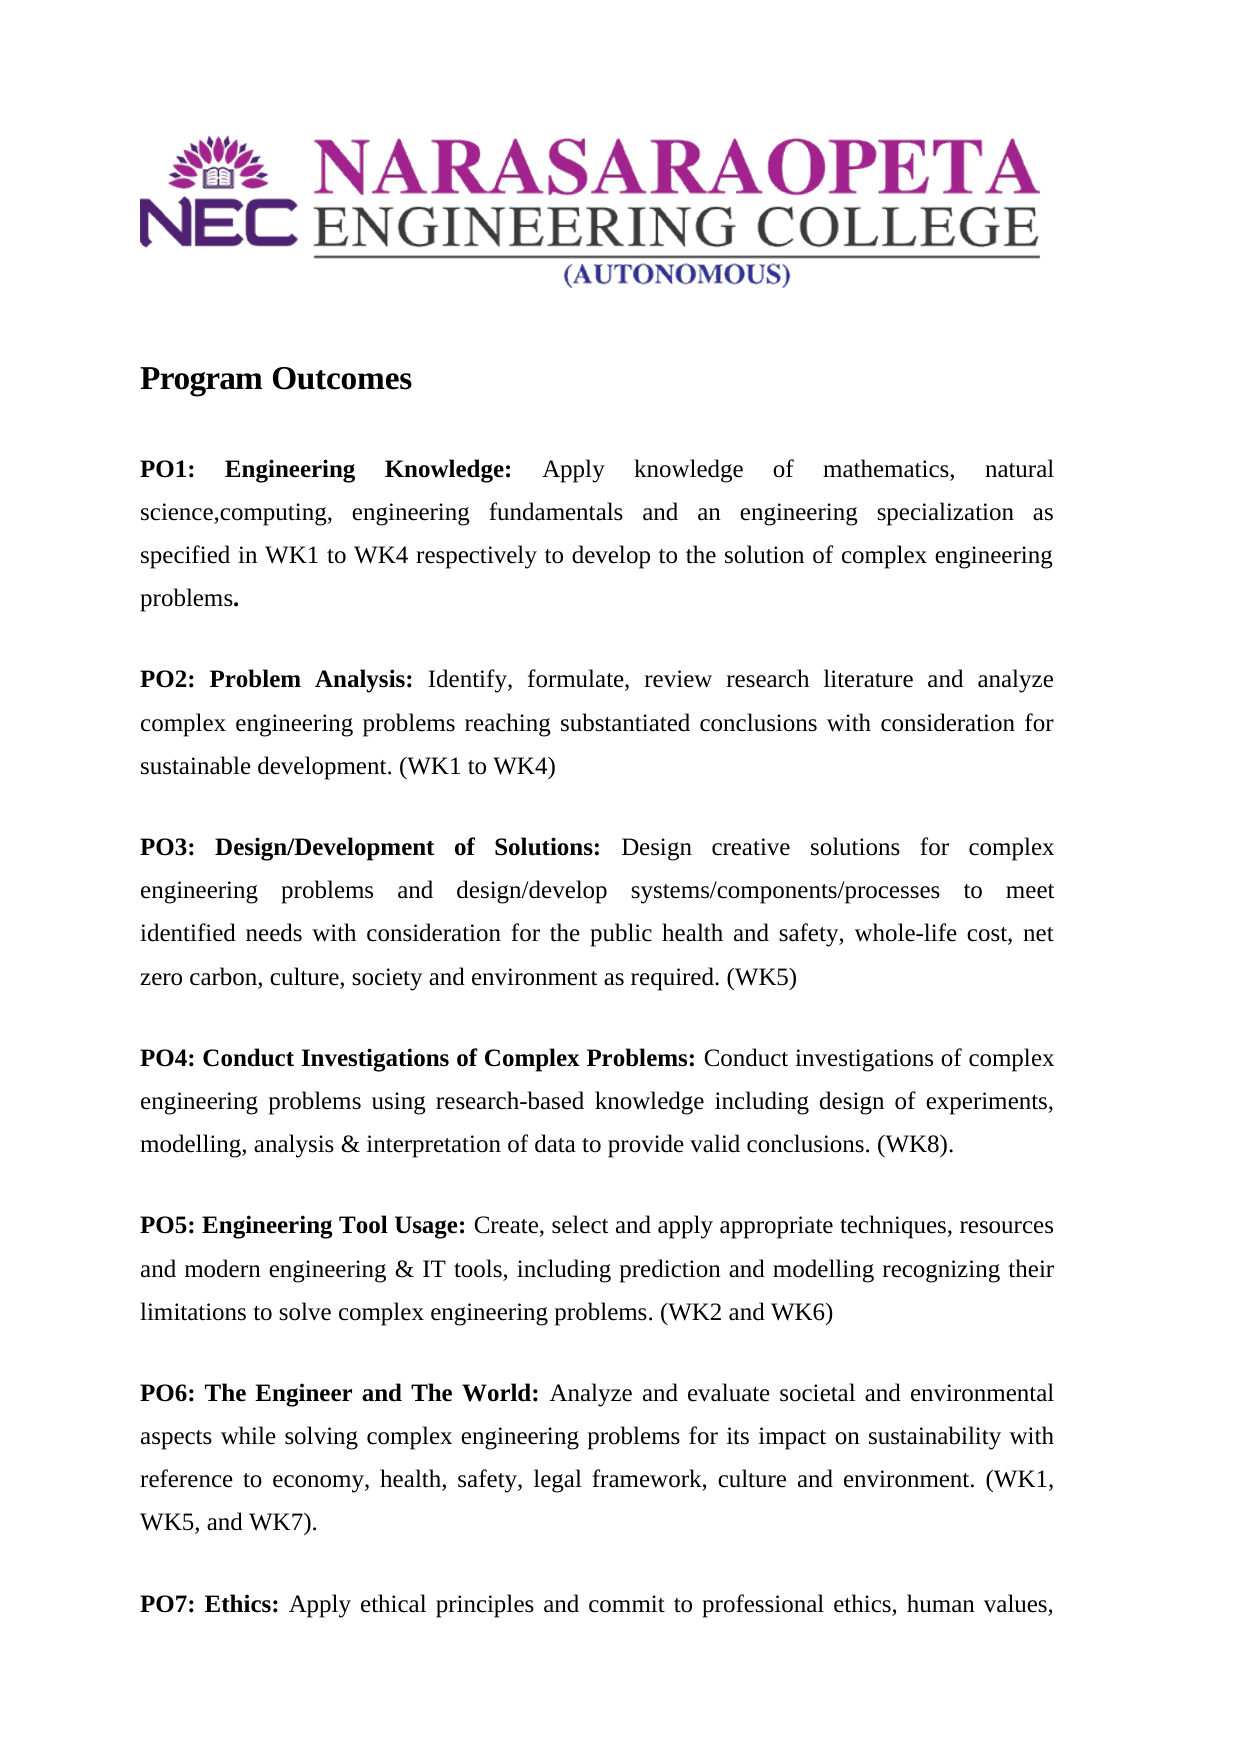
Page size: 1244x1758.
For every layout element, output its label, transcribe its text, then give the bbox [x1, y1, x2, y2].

text PO2: Problem Analysis: Identify, formulate, review research literature and analyze complex engineering problems reaching substantiated conclusions with consideration for sustainable development. (WK1 to WK4) [140, 664, 1055, 779]
picture [140, 135, 1040, 288]
text PO4: Conduct Investigations of Complex Problems: Conduct investigations of complex engineering problems using research-based knowledge including design of experiments, modelling, analysis & interpretation of data to provide valid conclusions. (WK8). [140, 1043, 1055, 1158]
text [140, 1589, 1055, 1618]
text PO1: Engineering Knowledge: Apply knowledge of mathematics, natural science,computing, engineering fundamentals and an engineering specialization as specified in WK1 to WK4 respectively to develop to the solution of complex engineering problems. [140, 454, 1055, 612]
subtitle Program Outcomes [140, 358, 1170, 396]
text PO6: The Engineer and The World: Analyze and evaluate societal and environmental aspects while solving complex engineering problems for its impact on sustainability with reference to economy, health, safety, legal framework, culture and environment. (WK1, WK5, and WK7). [140, 1378, 1055, 1536]
text PO5: Engineering Tool Usage: Create, select and apply appropriate techniques, resources and modern engineering & IT tools, including prediction and modelling recognizing their limitations to solve complex engineering problems. (WK2 and WK6) [140, 1211, 1055, 1326]
text PO3: Design/Development of Solutions: Design creative solutions for complex engineering problems and design/develop systems/components/processes to meet identified needs with consideration for the public health and safety, whole-life cost, net zero carbon, culture, society and environment as required. (WK5) [140, 832, 1055, 990]
